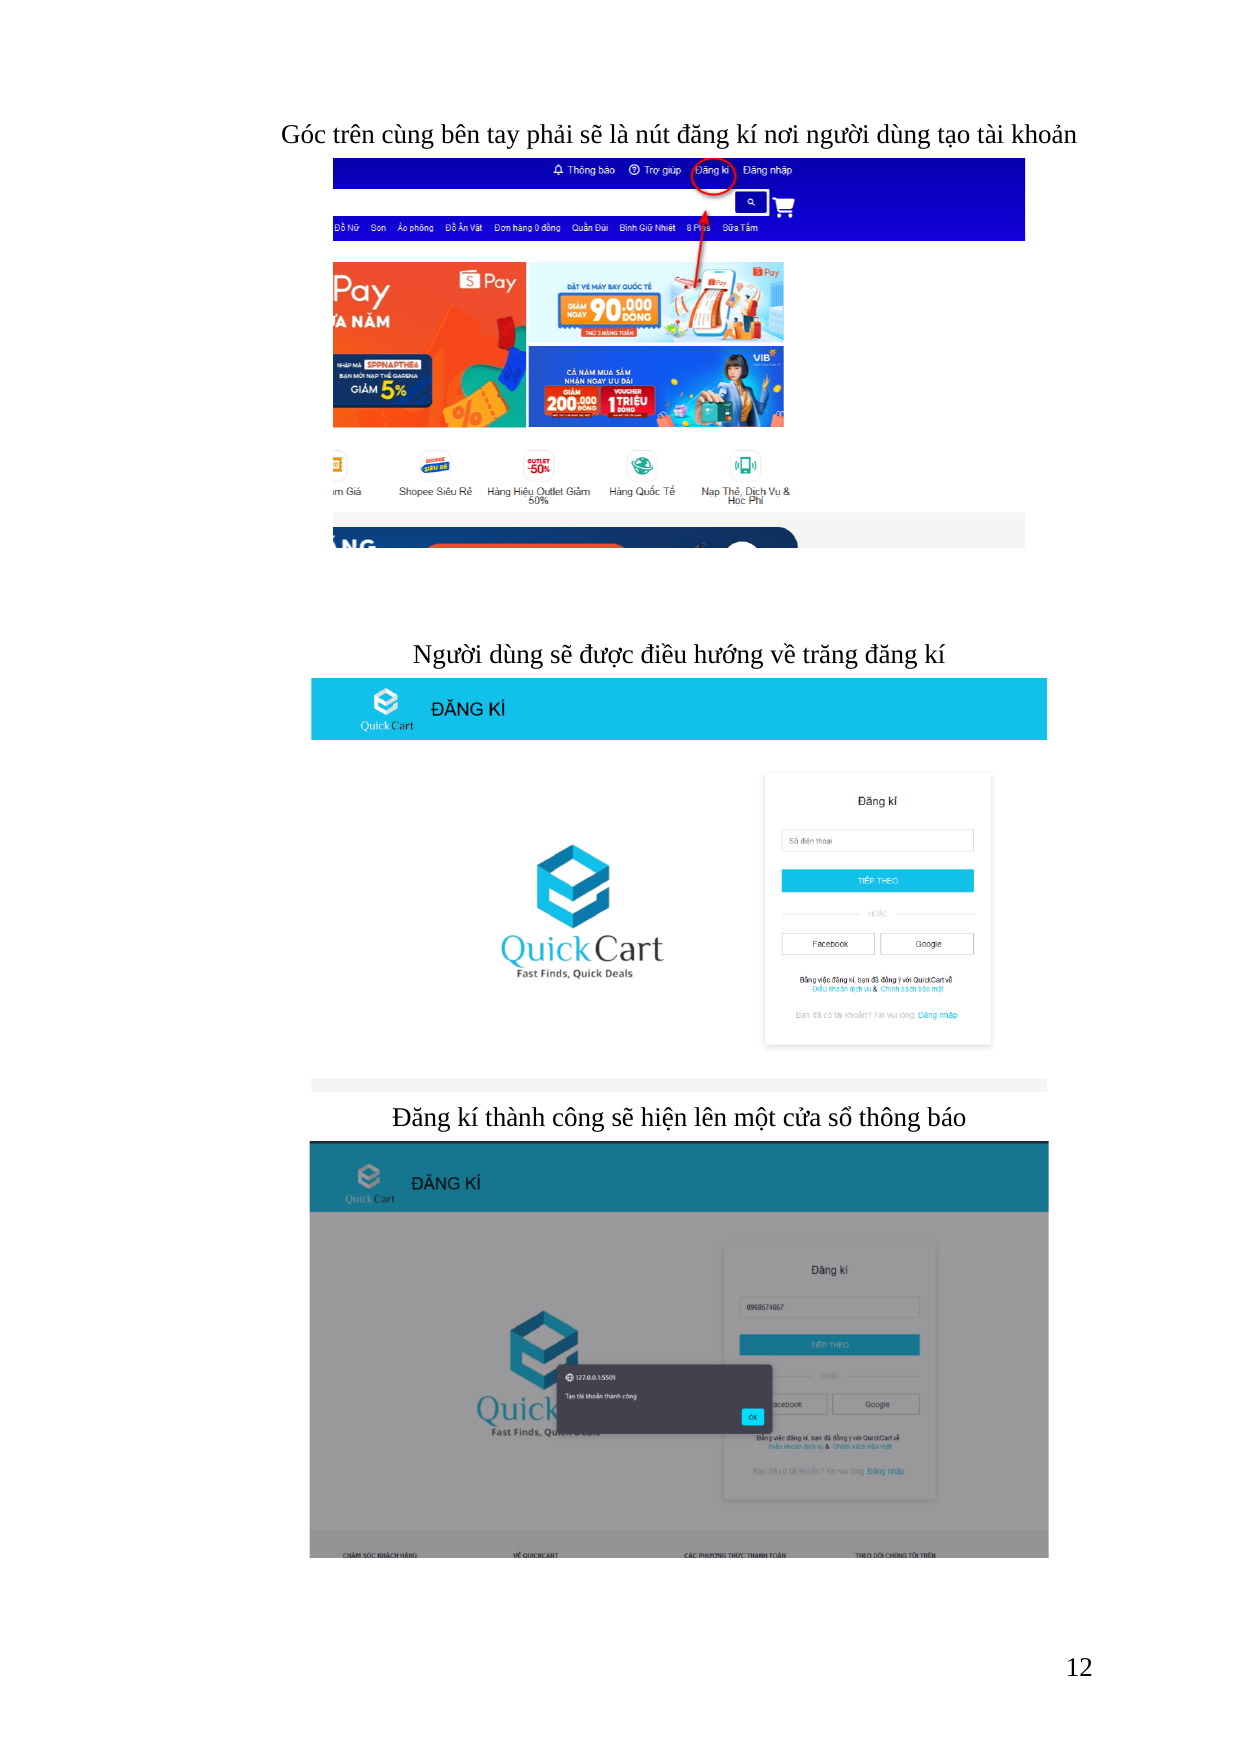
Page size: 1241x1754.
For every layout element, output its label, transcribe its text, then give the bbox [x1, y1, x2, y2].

text Góc trên cùng bên tay phải sẽ là nút đăng kí nơi người dùng tạo tài khoản [266, 118, 1092, 149]
text Người dùng sẽ được điều hướng về trăng đăng kí [266, 638, 1092, 669]
picture [311, 740, 1048, 1092]
picture [333, 158, 1026, 548]
text Đăng kí thành công sẽ hiện lên một cửa sổ thông báo [266, 1101, 1092, 1132]
picture [401, 723, 412, 729]
picture [374, 689, 397, 714]
picture [309, 1141, 1049, 1558]
